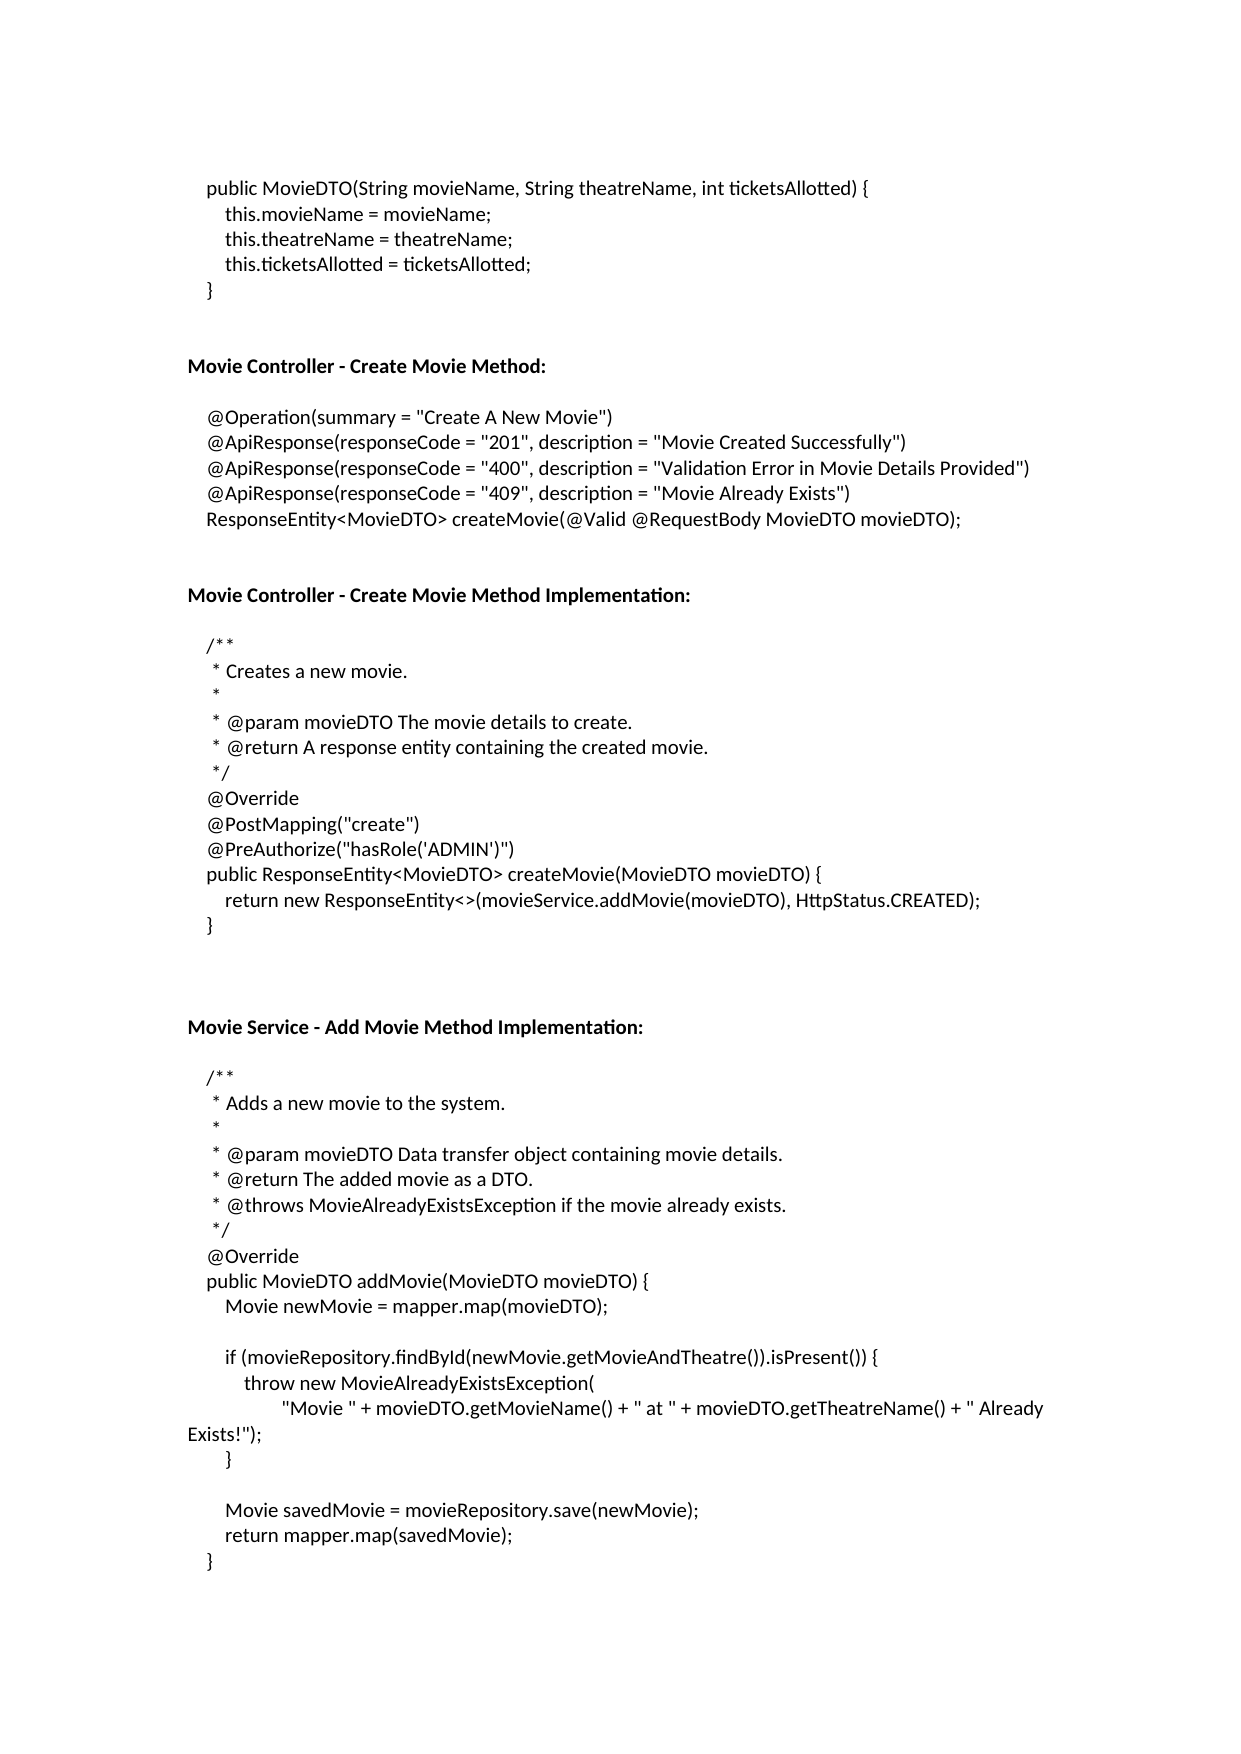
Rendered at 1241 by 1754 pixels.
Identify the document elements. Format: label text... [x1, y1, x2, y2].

list Movie savedMovie = movieRepository.save(newMovie); [187, 1497, 1053, 1522]
list */ [187, 760, 1053, 785]
list @ApiResponse(responseCode = "409", description = "Movie Already Exists") [187, 480, 1053, 506]
list this.ticketsAllotted = ticketsAllotted; [187, 252, 1053, 277]
list throw new MovieAlreadyExistsException( [187, 1370, 1053, 1395]
list * [187, 1116, 1053, 1141]
list @ApiResponse(responseCode = "400", description = "Validation Error in Movie Details Provided") [187, 455, 1053, 480]
list Movie newMovie = mapper.map(movieDTO); [187, 1294, 1053, 1319]
list @PostMapping("create") [187, 811, 1053, 836]
list } [187, 912, 1053, 938]
list * @return A response entity containing the created movie. [187, 734, 1053, 760]
list * @param movieDTO The movie details to create. [187, 709, 1053, 734]
list } [187, 277, 1053, 302]
list } [187, 1446, 1053, 1472]
list @PreAuthorize("hasRole('ADMIN')") [187, 836, 1053, 862]
list * @param movieDTO Data transfer object containing movie details. [187, 1141, 1053, 1167]
list * @return The added movie as a DTO. [187, 1167, 1053, 1192]
list @ApiResponse(responseCode = "201", description = "Movie Created Successfully") [187, 429, 1053, 455]
list this.movieName = movieName; [187, 201, 1053, 226]
list Movie Service - Add Movie Method Implementation: [187, 1014, 1053, 1039]
list if (movieRepository.findById(newMovie.getMovieAndTheatre()).isPresent()) { [187, 1344, 1053, 1370]
list "Movie " + movieDTO.getMovieName() + " at " + movieDTO.getTheatreName() + " Already Exists!"); [187, 1395, 1053, 1446]
list } [187, 1548, 1053, 1573]
list Movie Controller - Create Movie Method: [187, 353, 1053, 379]
list return mapper.map(savedMovie); [187, 1522, 1053, 1548]
list /** [187, 1065, 1053, 1090]
list * [187, 684, 1053, 709]
list * @throws MovieAlreadyExistsException if the movie already exists. [187, 1192, 1053, 1217]
list return new ResponseEntity<>(movieService.addMovie(movieDTO), HttpStatus.CREATED); [187, 887, 1053, 912]
list */ [187, 1217, 1053, 1243]
list /** [187, 633, 1053, 658]
list @Operation(summary = "Create A New Movie") [187, 404, 1053, 429]
list @Override [187, 1243, 1053, 1268]
list public MovieDTO(String movieName, String theatreName, int ticketsAllotted) { [187, 175, 1053, 201]
list public ResponseEntity<MovieDTO> createMovie(MovieDTO movieDTO) { [187, 862, 1053, 887]
list Movie Controller - Create Movie Method Implementation: [187, 582, 1053, 607]
list * Creates a new movie. [187, 658, 1053, 684]
list ResponseEntity<MovieDTO> createMovie(@Valid @RequestBody MovieDTO movieDTO); [187, 506, 1053, 531]
list public MovieDTO addMovie(MovieDTO movieDTO) { [187, 1268, 1053, 1294]
list @Override [187, 785, 1053, 811]
list this.theatreName = theatreName; [187, 226, 1053, 252]
list * Adds a new movie to the system. [187, 1090, 1053, 1116]
